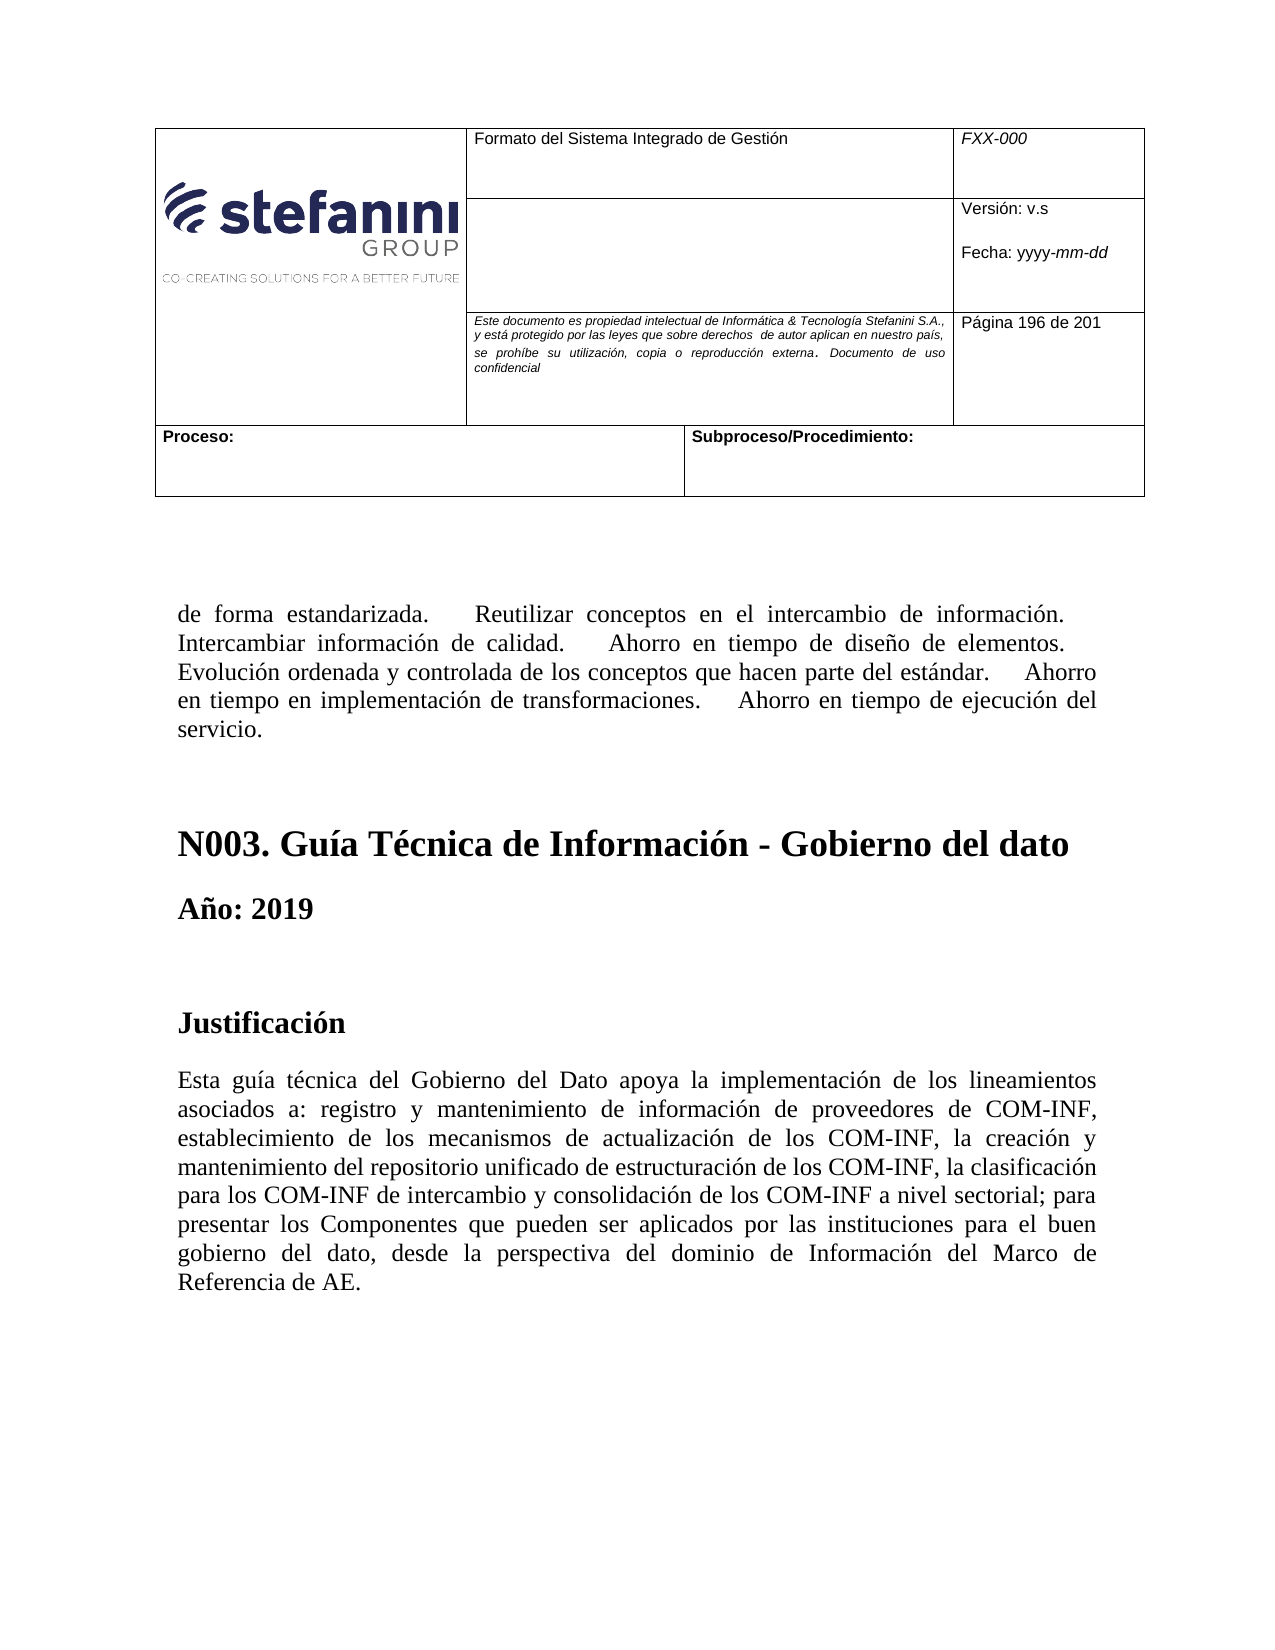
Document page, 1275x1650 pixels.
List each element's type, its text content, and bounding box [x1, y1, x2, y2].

subtitle Justificación [177, 1005, 1098, 1041]
subtitle N003. Guía Técnica de Información - Gobierno del dato [177, 822, 1098, 865]
subtitle Año: 2019 [177, 890, 1098, 926]
text El Lenguaje Común de Intercambio de Información les sirve a las entidades para:  Definir conceptos en consenso, en virtud de que independiente de la entidad responsable de la definición de este, el usuario perciba la misma información.  Información definida teniendo en cuenta aspectos normativos: constitución, leyes, decretos, actos administrativos, reglamentación interna, entre otros.  Información definida con un solo significado.  Información definida con una sola sintaxis.  Apropiación de conocimiento de estándares internacionales para el intercambio de información.  Facilitar el flujo de información en los servicios de intercambio de información.  Estructurar la información de forma estandarizada.  Reutilizar conceptos en el intercambio de información.  Intercambiar información de calidad.  Ahorro en tiempo de diseño de elementos.  Evolución ordenada y controlada de los conceptos que hacen parte del estándar.  Ahorro en tiempo en implementación de transformaciones.  Ahorro en tiempo de ejecución del servicio. [177, 599, 1098, 743]
picture [162, 182, 460, 286]
text Esta guía técnica del Gobierno del Dato apoya la implementación de los lineamientos asociados a: registro y mantenimiento de información de proveedores de COM-INF, establecimiento de los mecanismos de actualización de los COM-INF, la creación y mantenimiento del repositorio unificado de estructuración de los COM-INF, la clasificación para los COM-INF de intercambio y consolidación de los COM-INF a nivel sectorial; para presentar los Componentes que pueden ser aplicados por las instituciones para el buen gobierno del dato, desde la perspectiva del dominio de Información del Marco de Referencia de AE. [177, 1066, 1098, 1296]
